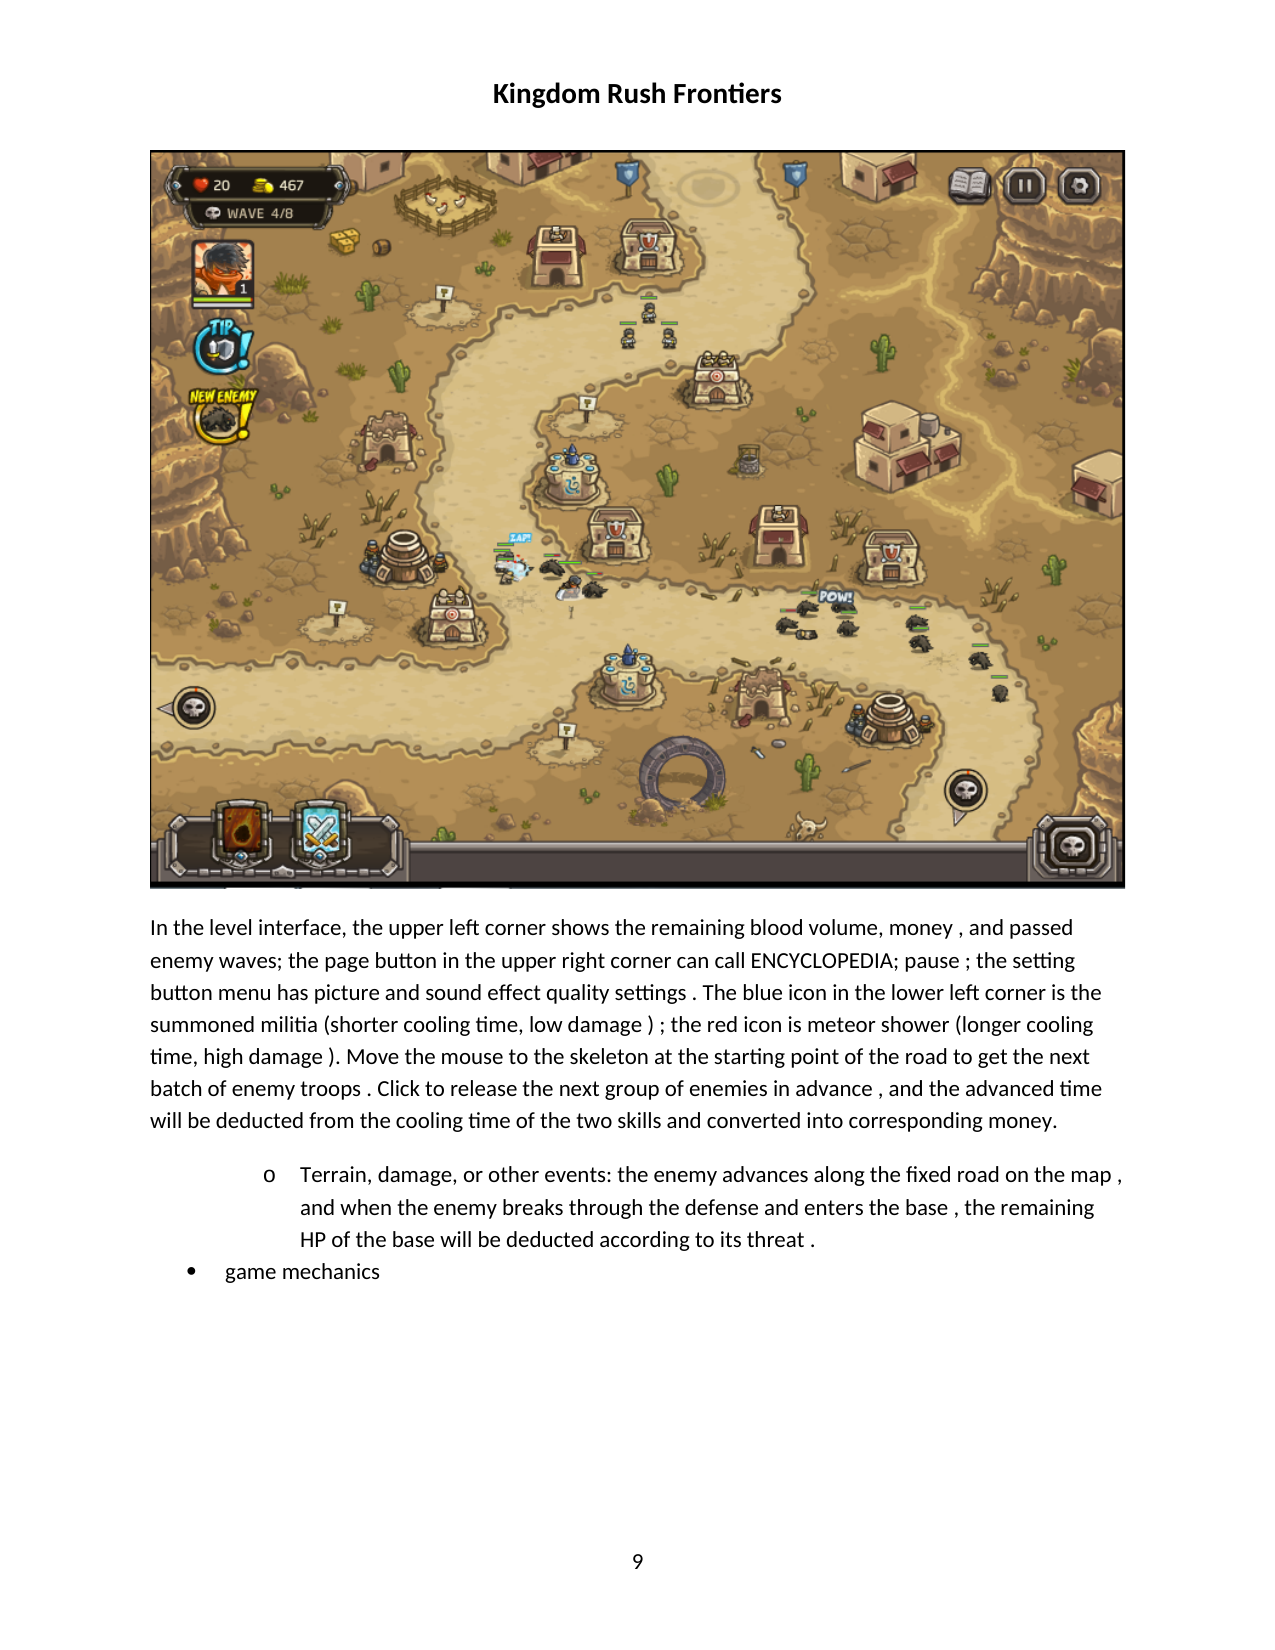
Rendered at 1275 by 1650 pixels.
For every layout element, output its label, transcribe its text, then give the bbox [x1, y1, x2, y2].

list Terrain, damage, or other events: the enemy advances along the fixed road on the map , and when the enemy breaks through the defense and enters the base , the remaining HP of the base will be deducted according to its threat . [262, 1160, 1125, 1253]
picture [150, 150, 1125, 889]
text In the level interface, the upper left corner shows the remaining blood volume, money , and passed enemy waves; the page button in the upper right corner can call ENCYCLOPEDIA; pause ; the setting button menu has picture and sound effect quality settings . The blue icon in the lower left corner is the summoned militia (shorter cooling time, low damage ) ; the red icon is meteor shower (longer cooling time, high damage ). Move the mouse to the skeleton at the starting point of the road to get the next batch of enemy troops . Click to release the next group of enemies in advance , and the advanced time will be deducted from the cooling time of the two skills and converted into corresponding money. [150, 913, 1125, 1135]
list game mechanics [187, 1257, 1125, 1285]
